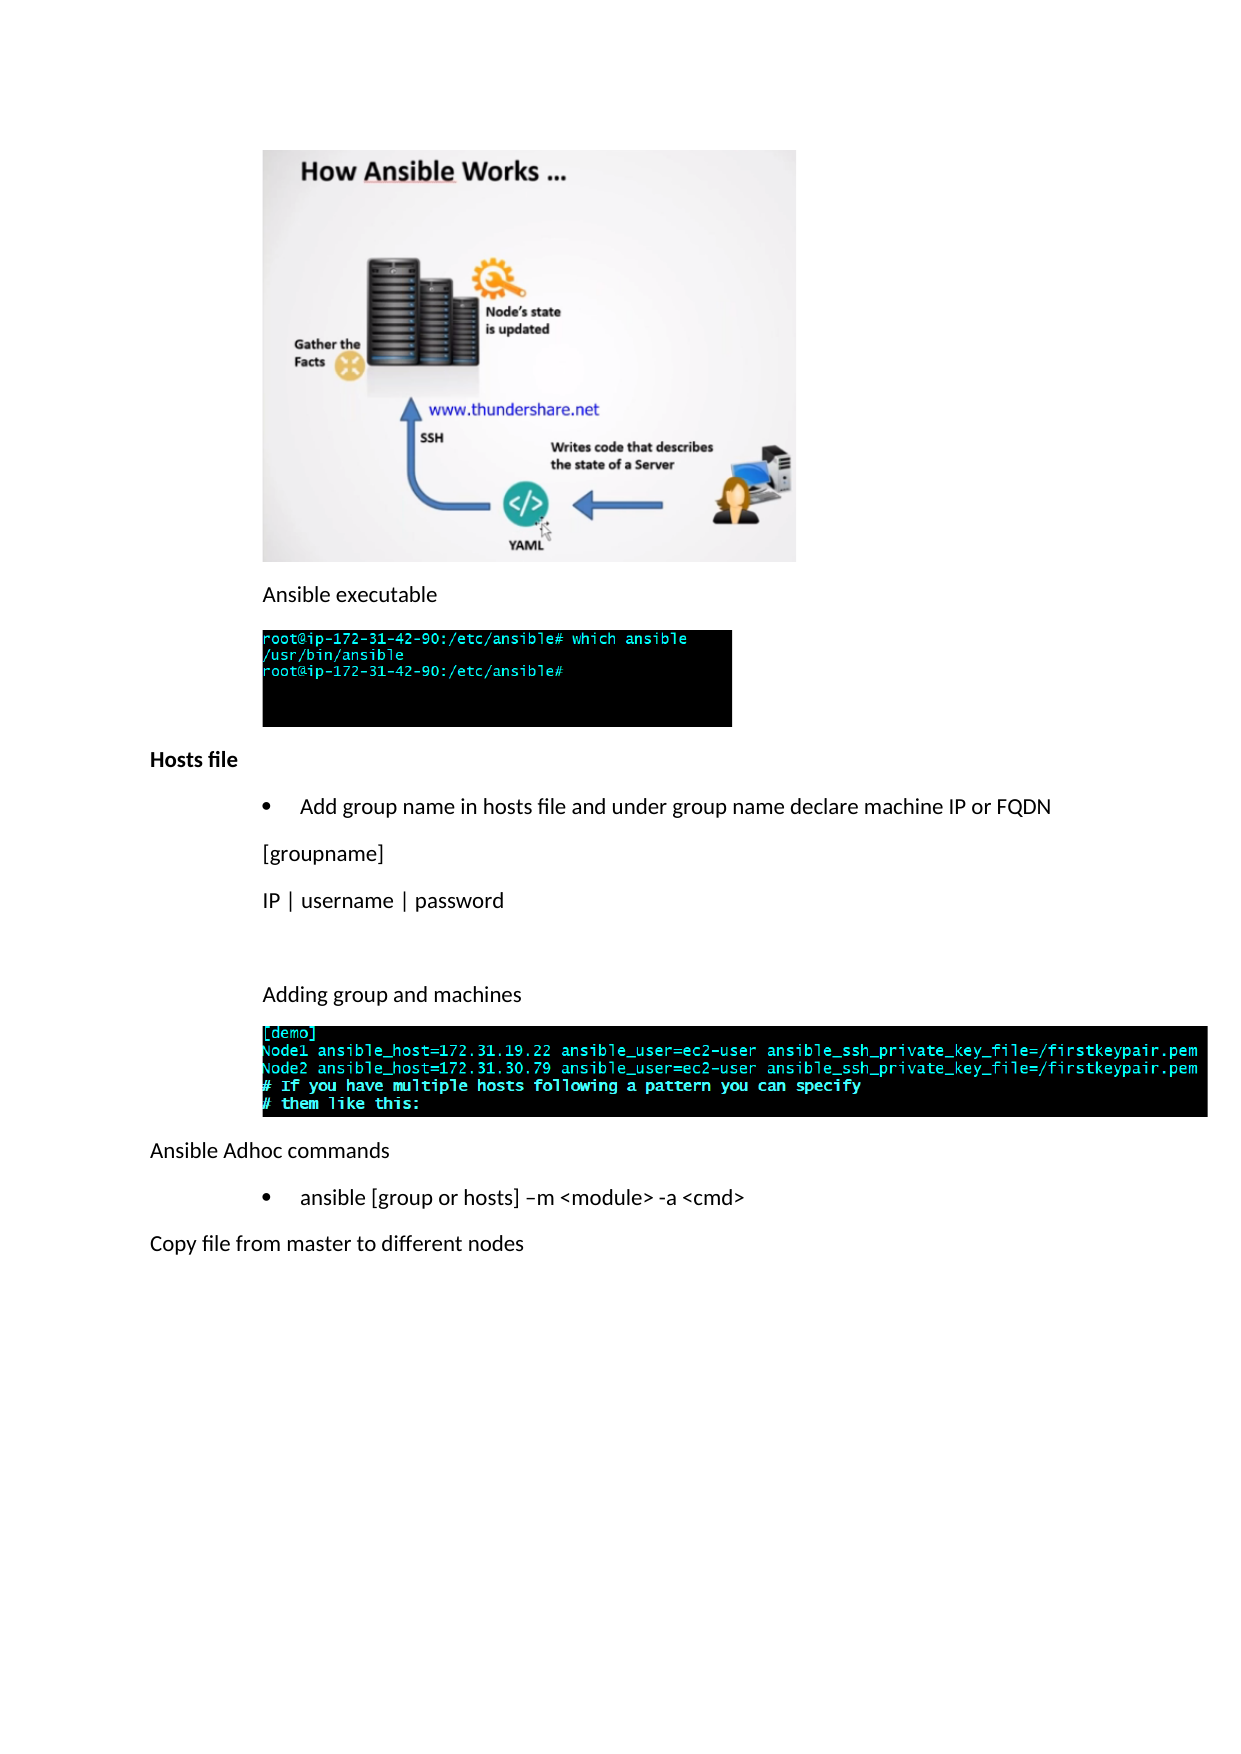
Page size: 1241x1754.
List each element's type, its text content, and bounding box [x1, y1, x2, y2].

picture [262, 627, 733, 727]
text Copy file from master to different nodes [150, 1229, 1090, 1257]
list Add group name in hosts file and under group name declare machine IP or FQDN [262, 792, 1090, 821]
list ansible [group or hosts] –m <module> -a <cmd> [262, 1183, 1090, 1211]
text Adding group and machines [262, 980, 1090, 1008]
text Ansible Adhoc commands [150, 1136, 1090, 1164]
text Hosts file [150, 746, 1090, 774]
picture [262, 1026, 1208, 1117]
picture [262, 150, 797, 562]
text IP | username | password [262, 886, 1090, 914]
text [groupname] [262, 839, 1090, 867]
text Ansible executable [262, 580, 1090, 608]
